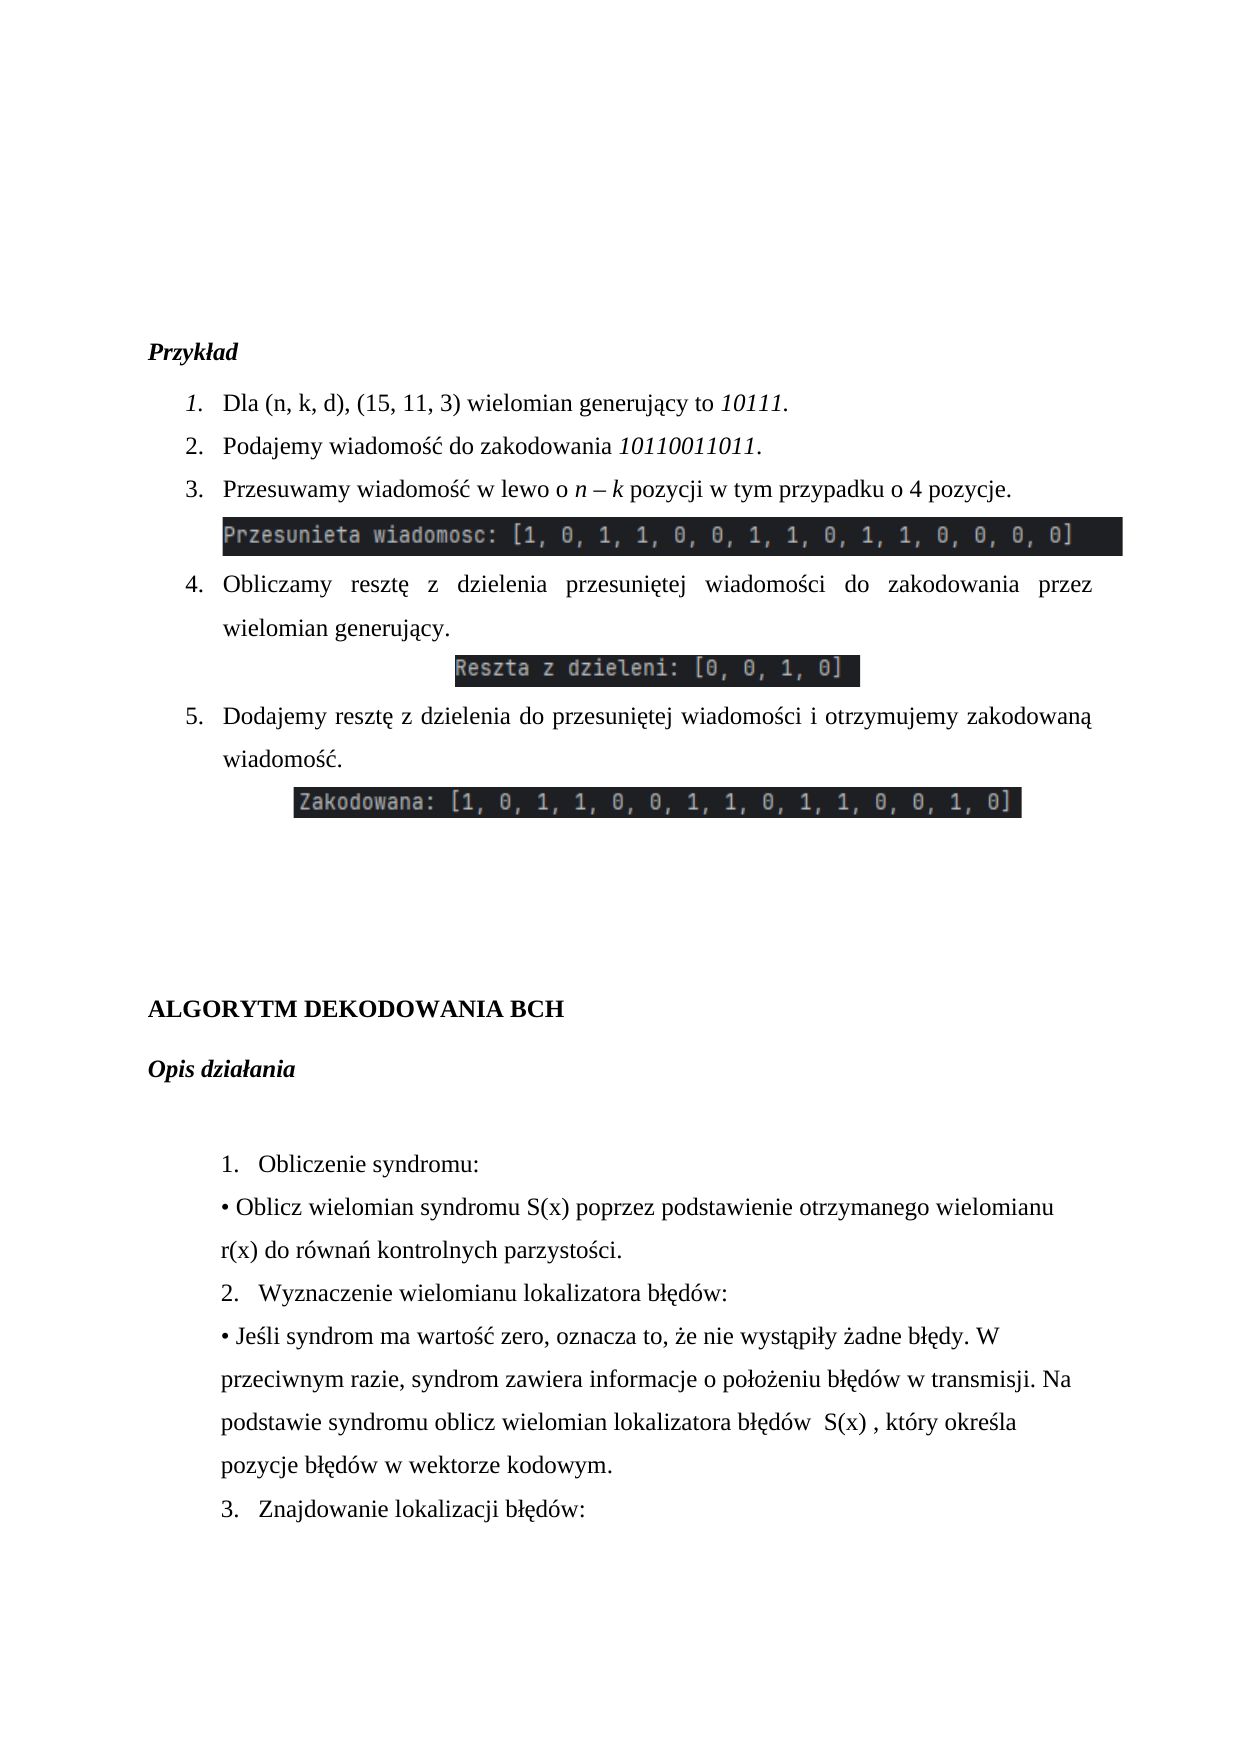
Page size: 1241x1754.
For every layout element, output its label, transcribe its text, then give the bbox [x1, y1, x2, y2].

list Dodajemy resztę z dzielenia do przesuniętej wiadomości i otrzymujemy zakodowaną wiadomość. [185, 701, 1093, 773]
subtitle ALGORYTM DEKODOWANIA BCH [148, 994, 1093, 1023]
picture [455, 655, 861, 687]
text • Oblicz wielomian syndromu S(x) poprzez podstawienie otrzymanego wielomianu r(x) do równań kontrolnych parzystości. [221, 1192, 1093, 1264]
text • Jeśli syndrom ma wartość zero, oznacza to, że nie wystąpiły żadne błędy. W przeciwnym razie, syndrom zawiera informacje o położeniu błędów w transmisji. Na podstawie syndromu oblicz wielomian lokalizatora błędów S(x) , który określa pozycje błędów w wektorze kodowym. [221, 1321, 1093, 1479]
list Obliczamy resztę z dzielenia przesuniętej wiadomości do zakodowania przez wielomian generujący. [185, 569, 1093, 641]
list Wyznaczenie wielomianu lokalizatora błędów: [221, 1278, 1093, 1307]
list Przesuwamy wiadomość w lewo o n – k pozycji w tym przypadku o 4 pozycje. [185, 474, 1093, 503]
subtitle Przykład [148, 337, 1093, 366]
list Obliczenie syndromu: [221, 1149, 1093, 1177]
list Dla (n, k, d), (15, 11, 3) wielomian generujący to 10111. [185, 388, 1093, 417]
list Znajdowanie lokalizacji błędów: [221, 1494, 1093, 1522]
picture [222, 517, 1123, 556]
picture [293, 787, 1022, 818]
subtitle Opis działania [148, 1054, 1093, 1083]
list Podajemy wiadomość do zakodowania 10110011011. [185, 431, 1093, 460]
